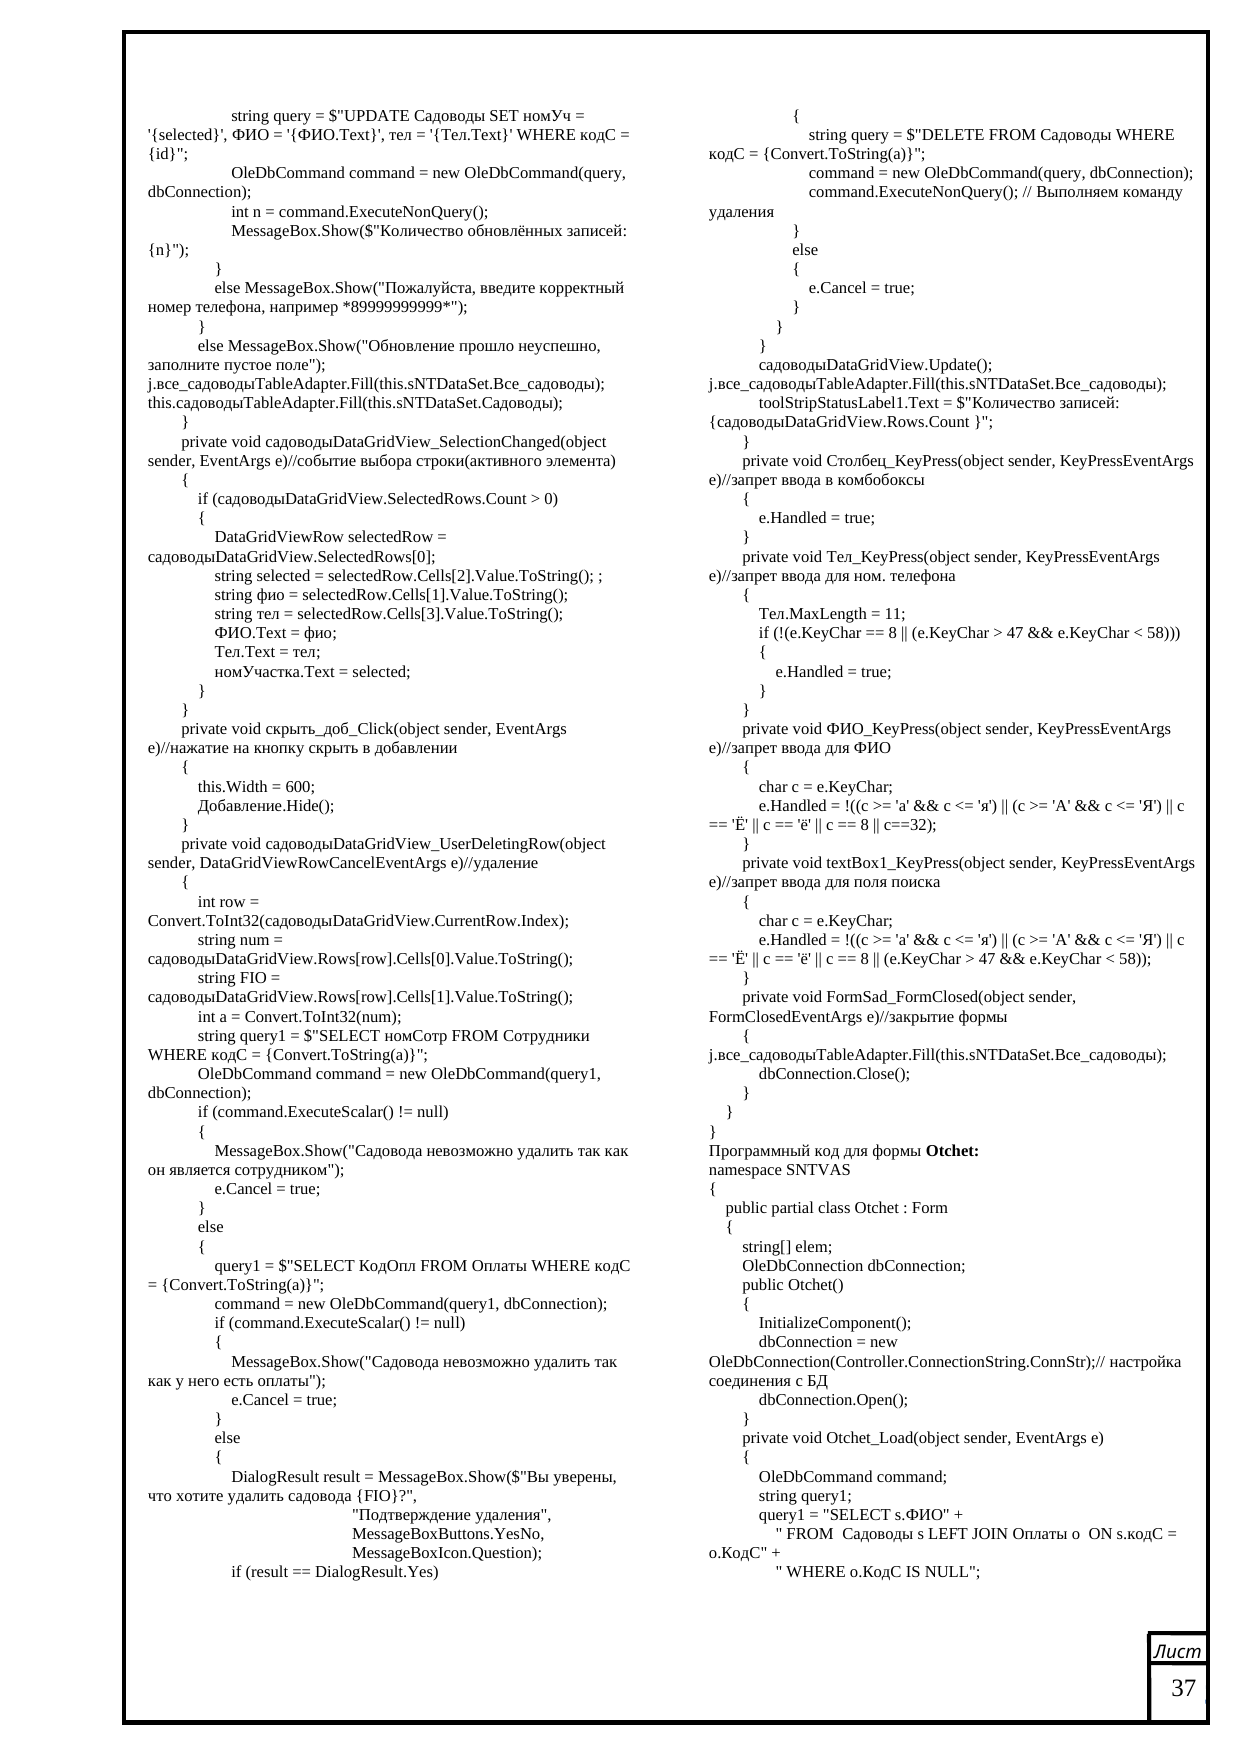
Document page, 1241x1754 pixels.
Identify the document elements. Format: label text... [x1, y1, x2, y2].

list OleDbConnection dbConnection; [709, 1256, 1196, 1275]
list MessageBox.Show("Садовода невозможно удалить так как он является сотрудником"); [148, 1141, 635, 1179]
list MessageBox.Show("Садовода невозможно удалить так как у него есть оплаты"); [148, 1351, 635, 1390]
list } [148, 1409, 635, 1428]
list } [148, 1198, 635, 1217]
list Тел.MaxLength = 11; [709, 604, 1196, 623]
list MessageBoxIcon.Question); [148, 1543, 635, 1562]
list int n = command.ExecuteNonQuery(); [148, 201, 635, 221]
list } [148, 259, 635, 278]
list private void Тел_KeyPress(object sender, KeyPressEventArgs e)//запрет ввода для ном. телефона [709, 546, 1196, 585]
list e.Cancel = true; [148, 1390, 635, 1409]
list command.ExecuteNonQuery(); // Выполняем команду удаления [709, 182, 1196, 221]
list } [709, 431, 1196, 451]
list DialogResult result = MessageBox.Show($"Вы уверены, что хотите удалить садовода {FIO}?", [148, 1466, 635, 1505]
list } [709, 1409, 1196, 1428]
list } [148, 681, 635, 700]
list if (command.ExecuteScalar() != null) [148, 1102, 635, 1121]
list { [709, 1026, 1196, 1045]
list } [709, 221, 1196, 240]
list string selected = selectedRow.Cells[2].Value.ToString(); ; [148, 566, 635, 585]
list " FROM Садоводы s LEFT JOIN Оплаты o ON s.кодС = o.КодС" + [709, 1524, 1196, 1562]
list ФИО.Text = фио; [148, 623, 635, 642]
list { [148, 470, 635, 489]
list Добавление.Hide(); [148, 796, 635, 815]
list } [709, 968, 1196, 987]
list if (садоводыDataGridView.SelectedRows.Count > 0) [148, 489, 635, 508]
list { [709, 1217, 1196, 1236]
list char c = e.KeyChar; [709, 776, 1196, 796]
list string query = $"DELETE FROM Садоводы WHERE кодС = {Convert.ToString(a)}"; [709, 125, 1196, 163]
list { [709, 1294, 1196, 1313]
list } [148, 700, 635, 719]
list { [709, 891, 1196, 911]
list { [148, 872, 635, 891]
list } [148, 412, 635, 431]
list } [148, 815, 635, 834]
list OleDbCommand command; [709, 1466, 1196, 1486]
list садоводыDataGridView.Update(); [709, 355, 1196, 374]
list { [709, 106, 1196, 125]
list else MessageBox.Show("Обновление прошло неуспешно, заполните пустое поле"); [148, 336, 635, 374]
list Тел.Text = тел; [148, 642, 635, 661]
list MessageBoxButtons.YesNo, [148, 1524, 635, 1543]
list int a = Convert.ToInt32(num); [148, 1006, 635, 1026]
list } [709, 681, 1196, 700]
list private void садоводыDataGridView_UserDeletingRow(object sender, DataGridViewRowCancelEventArgs e)//удаление [148, 834, 635, 872]
list } [709, 1121, 1196, 1141]
list this.Width = 600; [148, 776, 635, 796]
list { [148, 1236, 635, 1256]
list { [709, 489, 1196, 508]
list { [148, 1447, 635, 1466]
list e.Cancel = true; [148, 1179, 635, 1198]
list dbConnection = new OleDbConnection(Controller.ConnectionString.ConnStr);// настройка соединения с БД [709, 1332, 1196, 1390]
list string[] elem; [709, 1236, 1196, 1256]
list } [709, 1083, 1196, 1102]
list j.все_садоводыTableAdapter.Fill(this.sNTDataSet.Все_садоводы); [148, 374, 635, 393]
list public partial class Otchet : Form [709, 1198, 1196, 1217]
list query1 = "SELECT s.ФИО" + [709, 1505, 1196, 1524]
list OleDbCommand command = new OleDbCommand(query, dbConnection); [148, 163, 635, 201]
list string num = садоводыDataGridView.Rows[row].Cells[0].Value.ToString(); [148, 930, 635, 968]
list else MessageBox.Show("Пожалуйста, введите корректный номер телефона, например *89999999999*"); [148, 278, 635, 316]
list { [148, 757, 635, 776]
list private void скрыть_доб_Click(object sender, EventArgs e)//нажатие на кнопку скрыть в добавлении [148, 719, 635, 757]
list e.Handled = true; [709, 508, 1196, 527]
list номУчастка.Text = selected; [148, 661, 635, 681]
list e.Handled = true; [709, 661, 1196, 681]
list namespace SNTVAS [709, 1160, 1196, 1179]
list private void Столбец_KeyPress(object sender, KeyPressEventArgs e)//запрет ввода в комбобоксы [709, 451, 1196, 489]
list private void Otchet_Load(object sender, EventArgs e) [709, 1428, 1196, 1447]
list private void ФИО_KeyPress(object sender, KeyPressEventArgs e)//запрет ввода для ФИО [709, 719, 1196, 757]
list dbConnection.Open(); [709, 1390, 1196, 1409]
list if (command.ExecuteScalar() != null) [148, 1313, 635, 1332]
list } [709, 834, 1196, 853]
list { [148, 1332, 635, 1351]
list this.садоводыTableAdapter.Fill(this.sNTDataSet.Садоводы); [148, 393, 635, 412]
list { [709, 642, 1196, 661]
list dbConnection.Close(); [709, 1064, 1196, 1083]
list string query = $"UPDATE Садоводы SET номУч = '{selected}', ФИО = '{ФИО.Text}', тел = '{Тел.Text}' WHERE кодС = {id}"; [148, 106, 635, 163]
list " WHERE o.КодС IS NULL"; [709, 1562, 1196, 1581]
list { [709, 259, 1196, 278]
list public Otchet() [709, 1275, 1196, 1294]
list { [709, 1447, 1196, 1466]
list else [148, 1428, 635, 1447]
list e.Handled = !((c >= 'а' && c <= 'я') || (c >= 'А' && c <= 'Я') || c == 'Ё' || c == 'ё' || c == 8 || (e.KeyChar > 47 && e.KeyChar < 58)); [709, 930, 1196, 968]
list string query1; [709, 1486, 1196, 1505]
list Программный код для формы Otchet: [709, 1141, 1196, 1160]
list private void FormSad_FormClosed(object sender, FormClosedEventArgs e)//закрытие формы [709, 987, 1196, 1026]
list MessageBox.Show($"Количество обновлённых записей: {n}"); [148, 221, 635, 259]
list } [709, 336, 1196, 355]
list j.все_садоводыTableAdapter.Fill(this.sNTDataSet.Все_садоводы); [709, 374, 1196, 393]
list int row = Convert.ToInt32(садоводыDataGridView.CurrentRow.Index); [148, 891, 635, 930]
list if (!(e.KeyChar == 8 || (e.KeyChar > 47 && e.KeyChar < 58))) [709, 623, 1196, 642]
list "Подтверждение удаления", [148, 1505, 635, 1524]
list } [709, 700, 1196, 719]
list { [148, 508, 635, 527]
list j.все_садоводыTableAdapter.Fill(this.sNTDataSet.Все_садоводы); [709, 1045, 1196, 1064]
list string query1 = $"SELECT номСотр FROM Сотрудники WHERE кодС = {Convert.ToString(a)}"; [148, 1026, 635, 1064]
list e.Cancel = true; [709, 278, 1196, 297]
list string тел = selectedRow.Cells[3].Value.ToString(); [148, 604, 635, 623]
list string FIO = садоводыDataGridView.Rows[row].Cells[1].Value.ToString(); [148, 968, 635, 1006]
list char c = e.KeyChar; [709, 911, 1196, 930]
list toolStripStatusLabel1.Text = $"Количество записей: {садоводыDataGridView.Rows.Count }"; [709, 393, 1196, 431]
list private void textBox1_KeyPress(object sender, KeyPressEventArgs e)//запрет ввода для поля поиска [709, 853, 1196, 891]
list { [709, 757, 1196, 776]
list } [148, 316, 635, 336]
list string фио = selectedRow.Cells[1].Value.ToString(); [148, 585, 635, 604]
list DataGridViewRow selectedRow = садоводыDataGridView.SelectedRows[0]; [148, 527, 635, 566]
list } [709, 297, 1196, 316]
list e.Handled = !((c >= 'а' && c <= 'я') || (c >= 'А' && c <= 'Я') || c == 'Ё' || c == 'ё' || c == 8 || c==32); [709, 796, 1196, 834]
list query1 = $"SELECT КодОпл FROM Оплаты WHERE кодС = {Convert.ToString(a)}"; [148, 1256, 635, 1294]
list command = new OleDbCommand(query1, dbConnection); [148, 1294, 635, 1313]
list { [148, 1121, 635, 1141]
list { [709, 585, 1196, 604]
list OleDbCommand command = new OleDbCommand(query1, dbConnection); [148, 1064, 635, 1102]
list } [709, 1102, 1196, 1121]
list else [709, 240, 1196, 259]
list command = new OleDbCommand(query, dbConnection); [709, 163, 1196, 182]
list private void садоводыDataGridView_SelectionChanged(object sender, EventArgs e)//событие выбора строки(активного элемента) [148, 431, 635, 470]
list { [709, 1179, 1196, 1198]
list InitializeComponent(); [709, 1313, 1196, 1332]
list } [709, 527, 1196, 546]
list if (result == DialogResult.Yes) [148, 1562, 635, 1581]
list } [709, 316, 1196, 336]
list else [148, 1217, 635, 1236]
